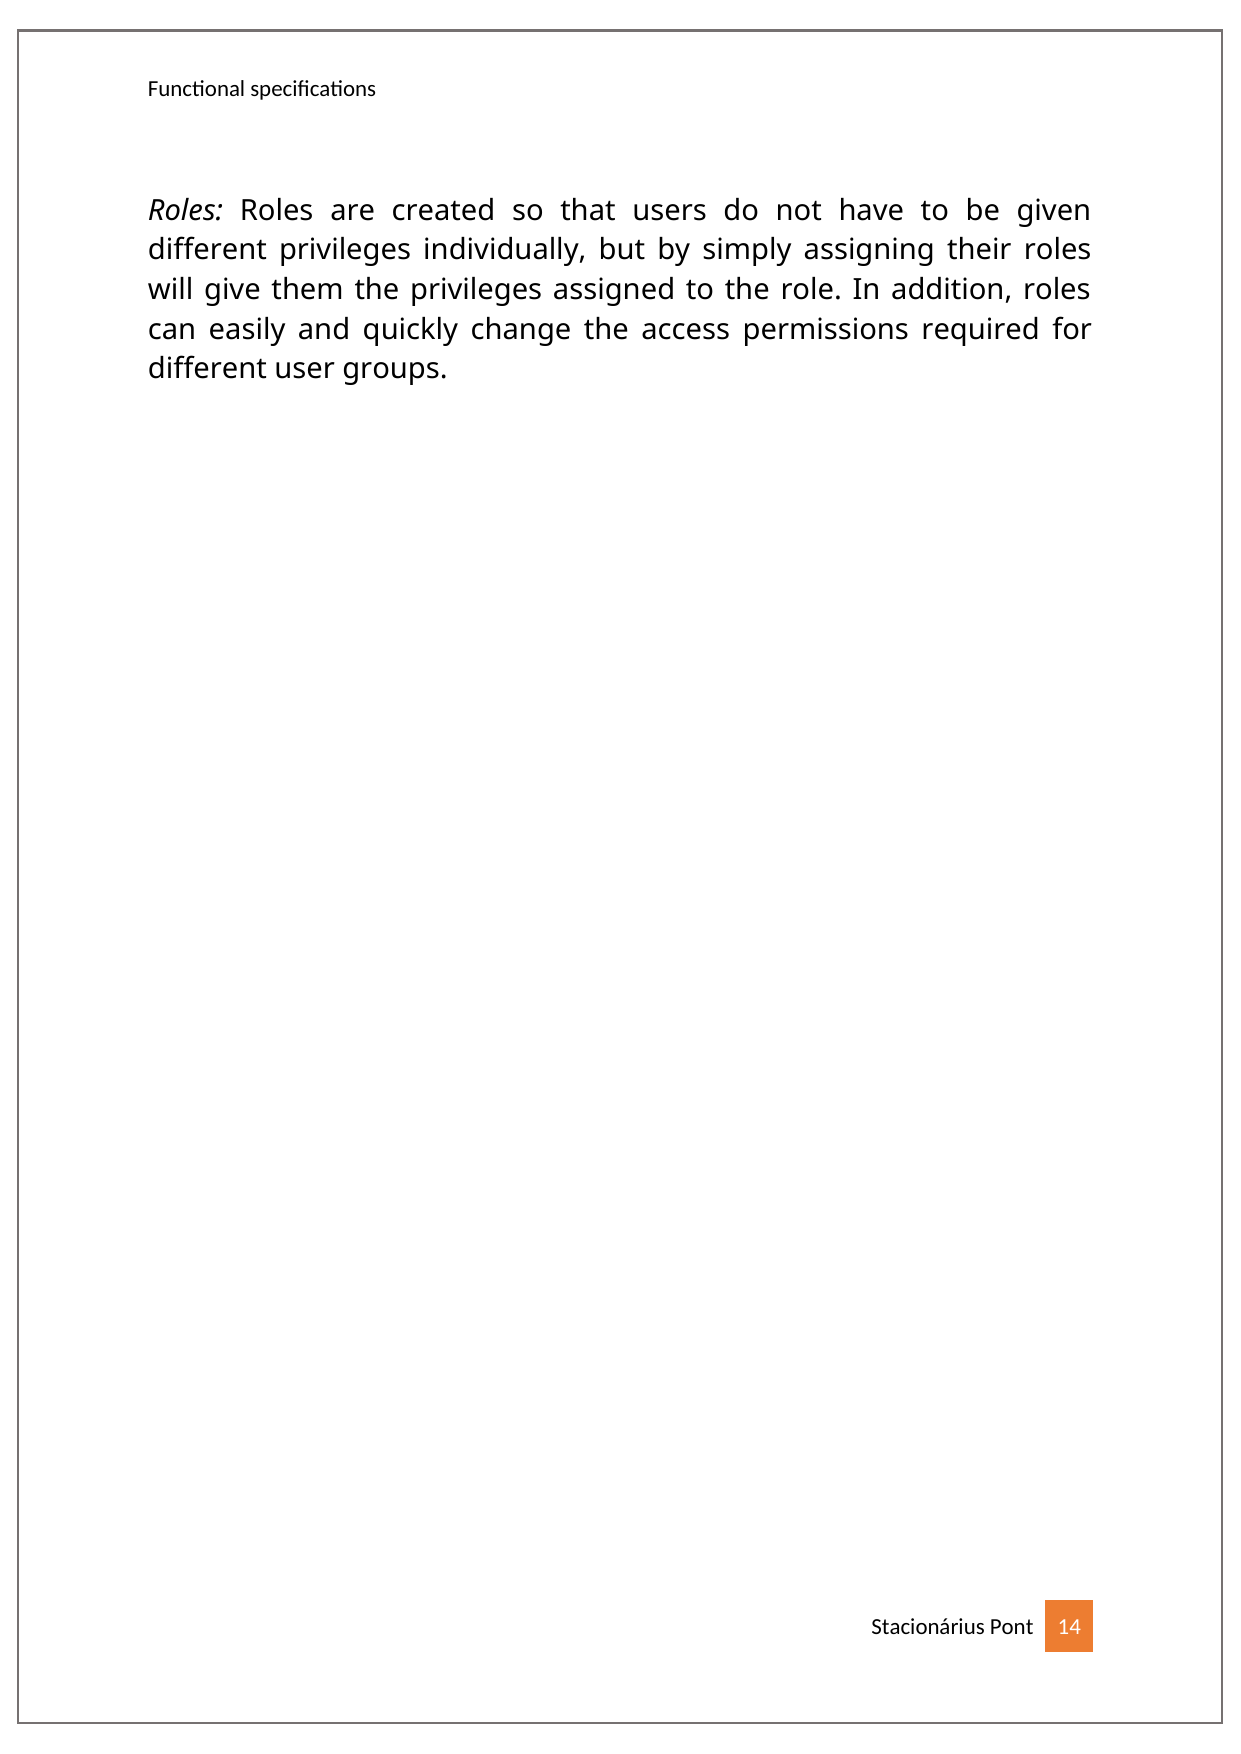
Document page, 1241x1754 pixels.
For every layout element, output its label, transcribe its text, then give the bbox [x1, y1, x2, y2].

text Roles: Roles are created so that users do not have to be given different privileges individually, but by simply assigning their roles will give them the privileges assigned to the role. In addition, roles can easily and quickly change the access permissions required for different user groups. [148, 189, 1093, 387]
